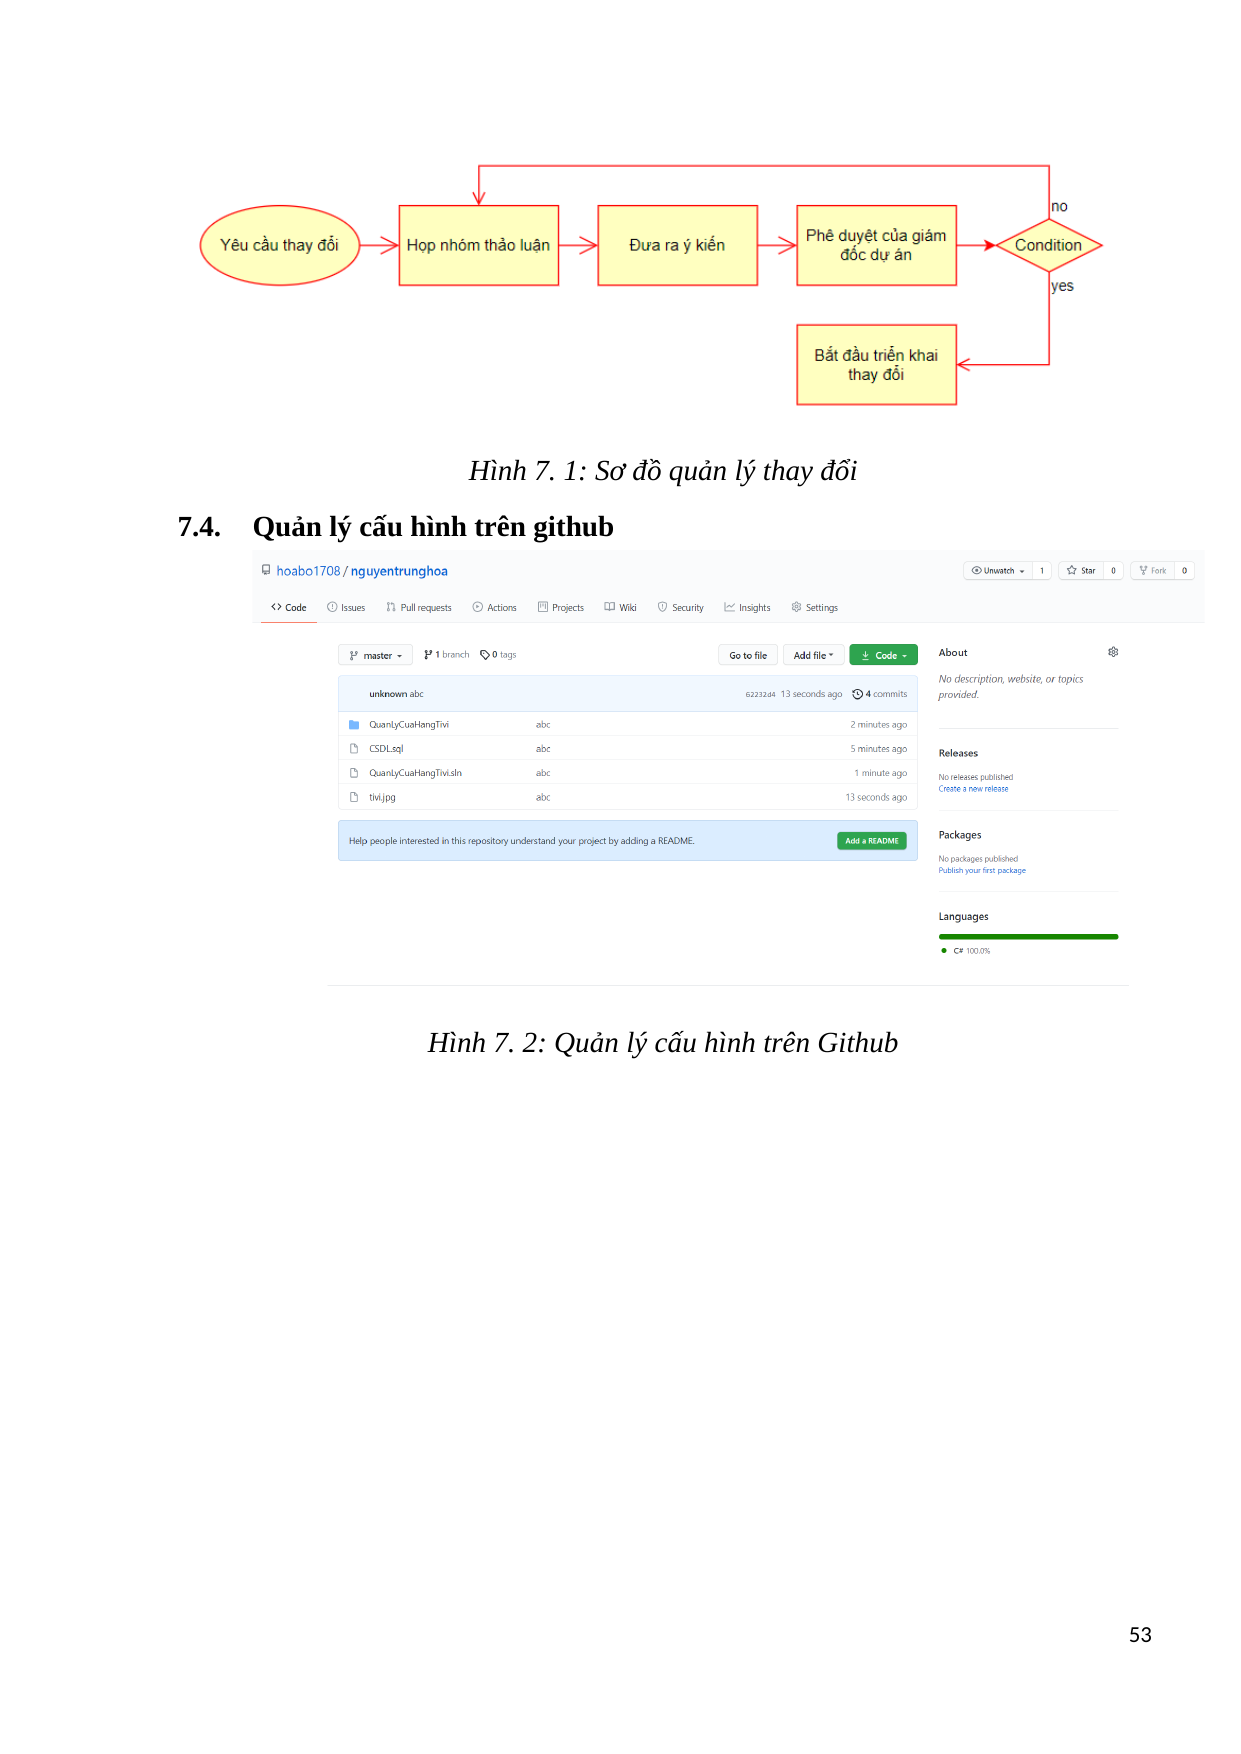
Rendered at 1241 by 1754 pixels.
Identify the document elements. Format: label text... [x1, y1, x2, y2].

text Hình 7. 2: Quản lý cấu hình trên Github [177, 1025, 1152, 1059]
text Hình 7. 1: Sơ đồ quản lý thay đổi [177, 453, 1152, 486]
picture [177, 118, 1118, 432]
picture [252, 550, 1205, 1005]
